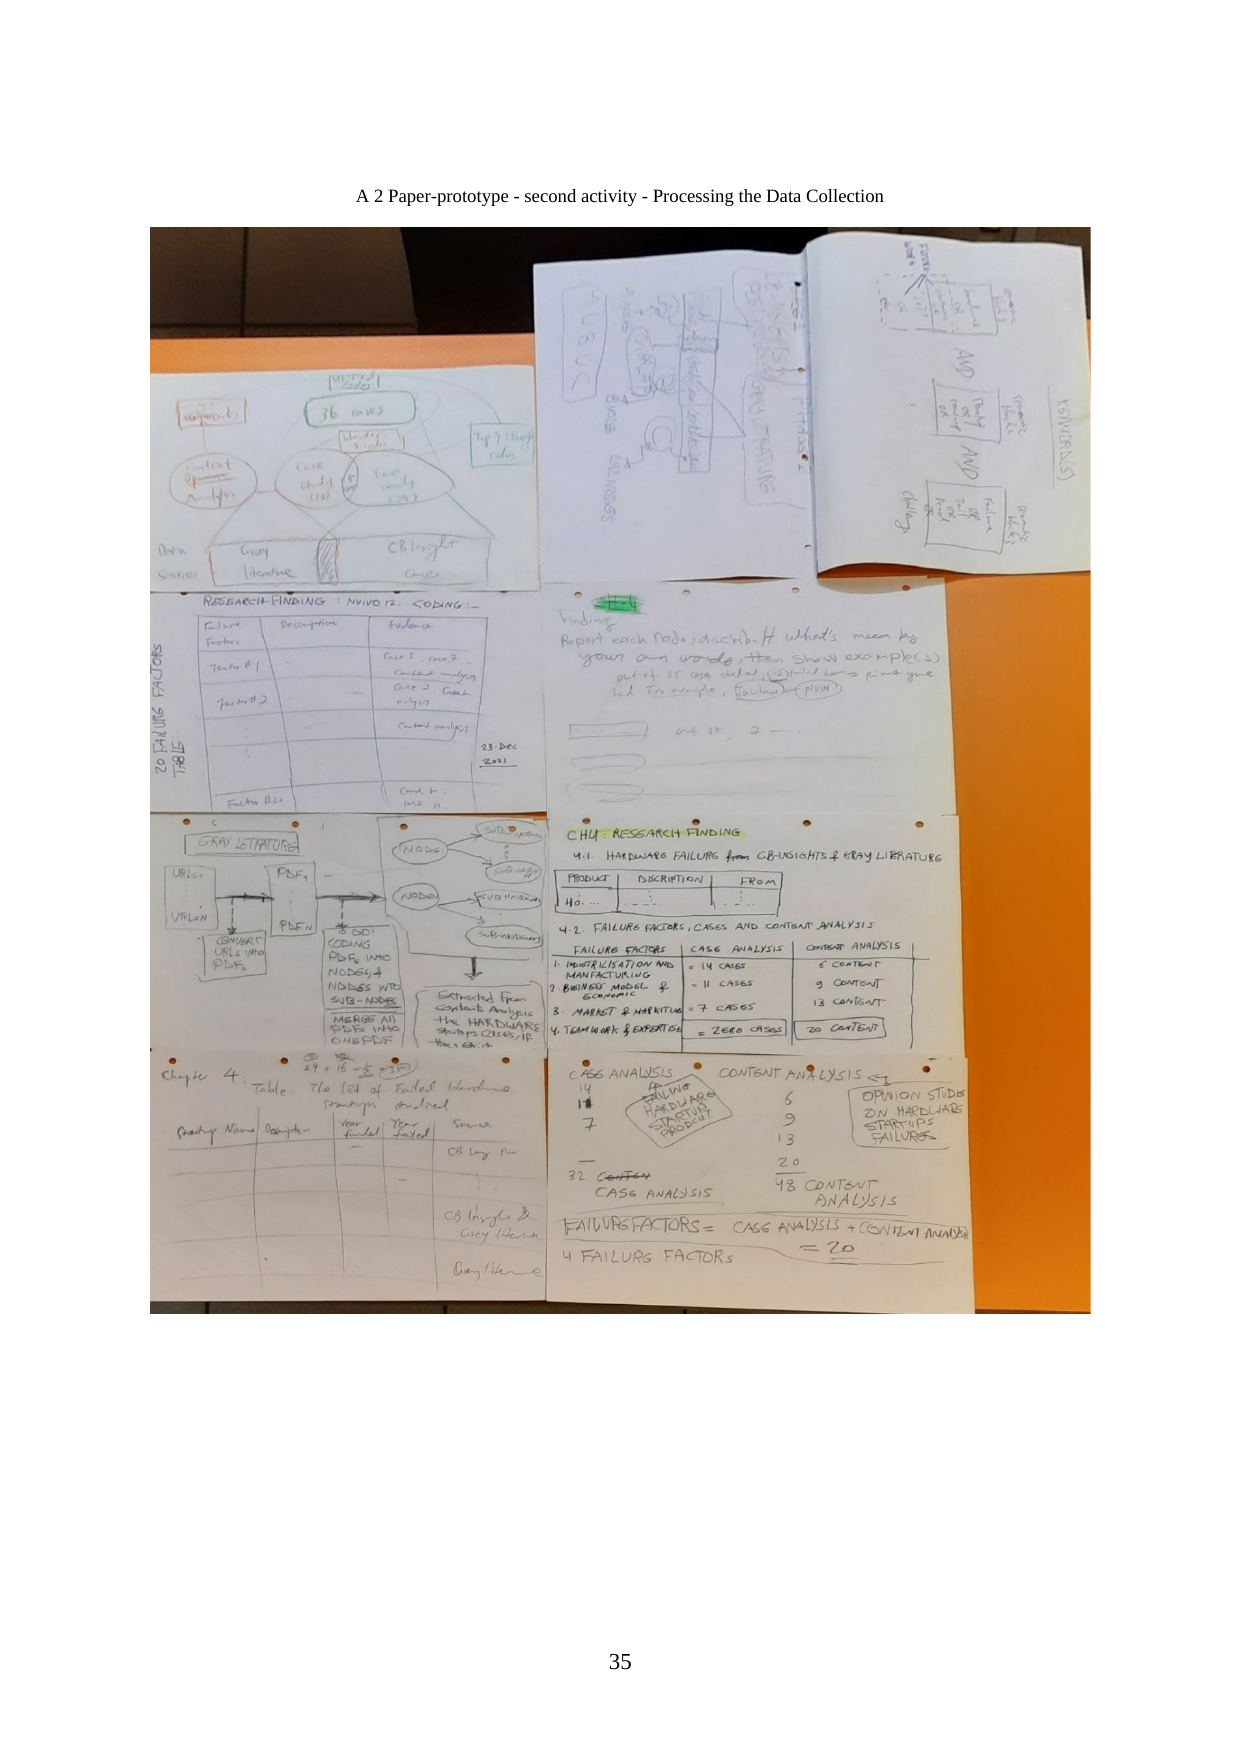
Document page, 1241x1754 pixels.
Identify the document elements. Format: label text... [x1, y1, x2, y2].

picture [150, 227, 1091, 1314]
